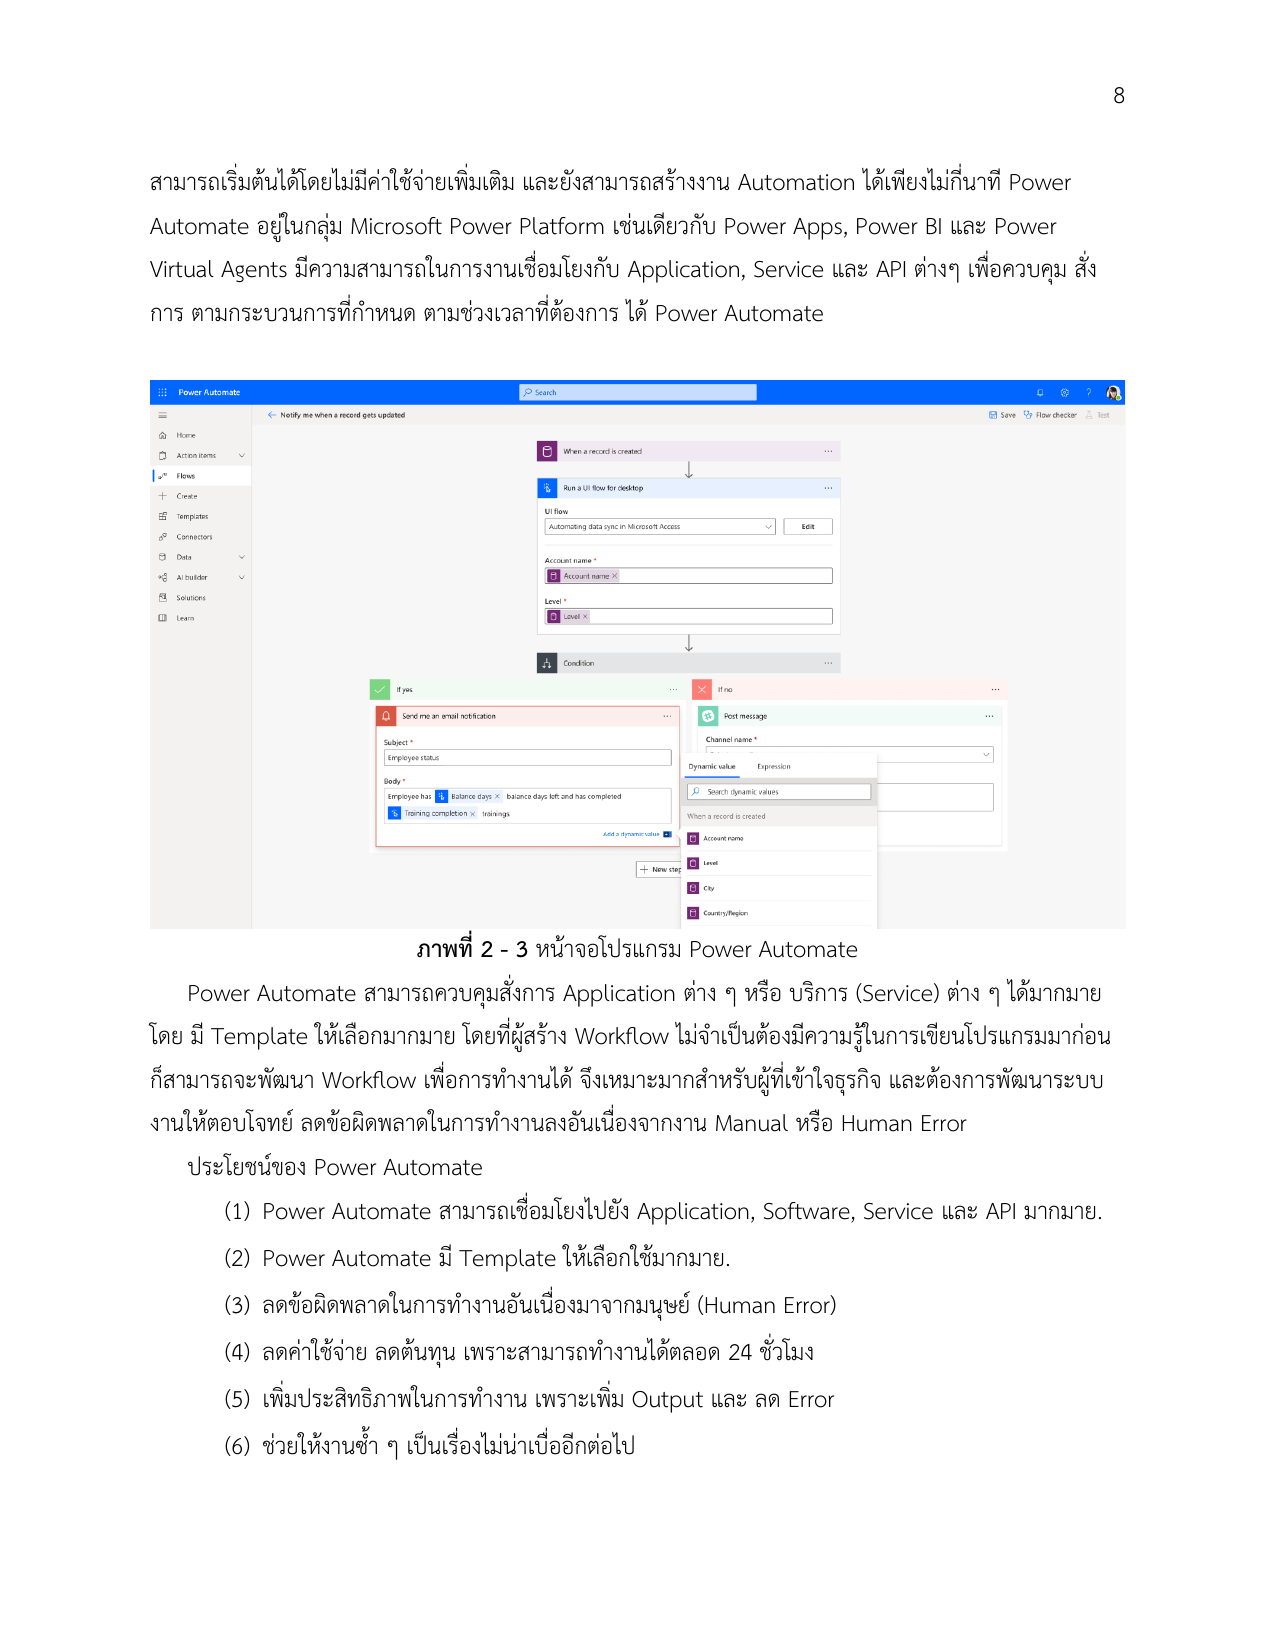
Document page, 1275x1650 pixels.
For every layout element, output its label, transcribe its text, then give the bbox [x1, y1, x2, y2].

list Power Automate สามารถเชื่อมโยงไปยัง Application, Software, Service และ API มากมาย. [225, 1191, 1125, 1234]
picture [150, 380, 1125, 929]
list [150, 162, 1125, 337]
list ช่วยให้งานซ้ำ ๆ เป็นเรื่องไม่น่าเบื่ออีกต่อไป [225, 1426, 1125, 1470]
list Power Automate มี Template ให้เลือกใช้มากมาย. [225, 1238, 1125, 1282]
text ภาพที่ 2 - 3 หน้าจอโปรแกรม Power Automate [150, 929, 1125, 973]
list ประโยชน์ของ Power Automate [150, 1147, 1125, 1191]
list Power Automate สามารถควบคุมสั่งการ Application ต่าง ๆ หรือ บริการ (Service) ต่าง ๆ ได้มากมาย โดย มี Template ให้เลือกมากมาย โดยที่ผู้สร้าง Workflow ไม่จำเป็นต้องมีความรู้ในการเขียนโปรแกรมมาก่อน ก็สามารถจะพัฒนา Workflow เพื่อการทำงานได้ จึงเหมาะมากสำหรับผู้ที่เข้าใจธุรกิจ และต้องการพัฒนาระบบงานให้ตอบโจทย์ ลดข้อผิดพลาดในการทำงานลงอันเนื่องจากงาน Manual หรือ Human Error [150, 973, 1125, 1147]
list เพิ่มประสิทธิภาพในการทำงาน เพราะเพิ่ม Output และ ลด Error [225, 1379, 1125, 1423]
list ลดข้อผิดพลาดในการทำงานอันเนื่องมาจากมนุษย์ (Human Error) [225, 1285, 1125, 1329]
list ลดค่าใช้จ่าย ลดต้นทุน เพราะสามารถทำงานได้ตลอด 24 ชั่วโมง [225, 1332, 1125, 1376]
